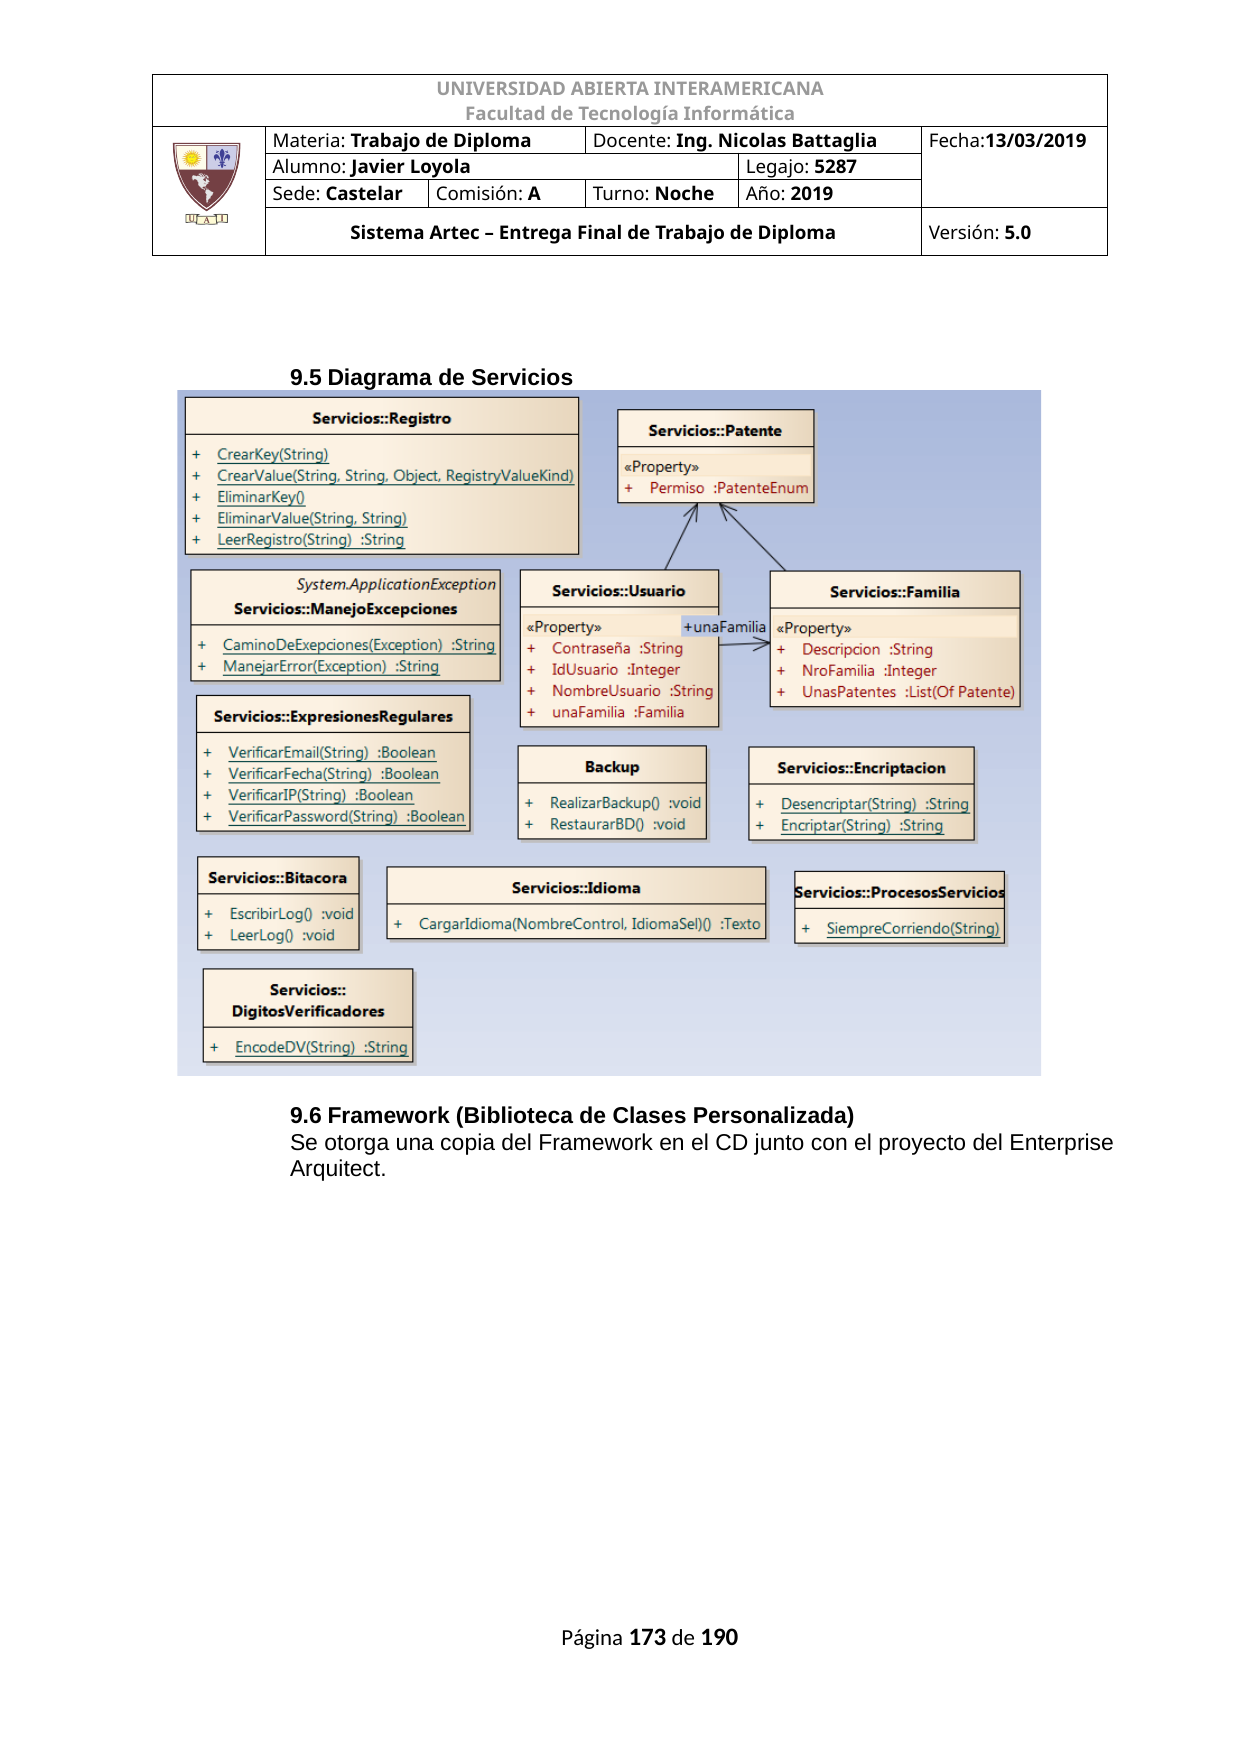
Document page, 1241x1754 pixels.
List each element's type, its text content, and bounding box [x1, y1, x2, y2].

text Se otorga una copia del Framework en el CD junto con el proyecto del Enterprise Arquitect. [290, 1129, 1122, 1181]
list Framework (Biblioteca de Clases Personalizada) [290, 1102, 1122, 1129]
picture [177, 390, 1042, 1076]
list Diagrama de Servicios [290, 363, 1122, 390]
picture [157, 136, 257, 228]
